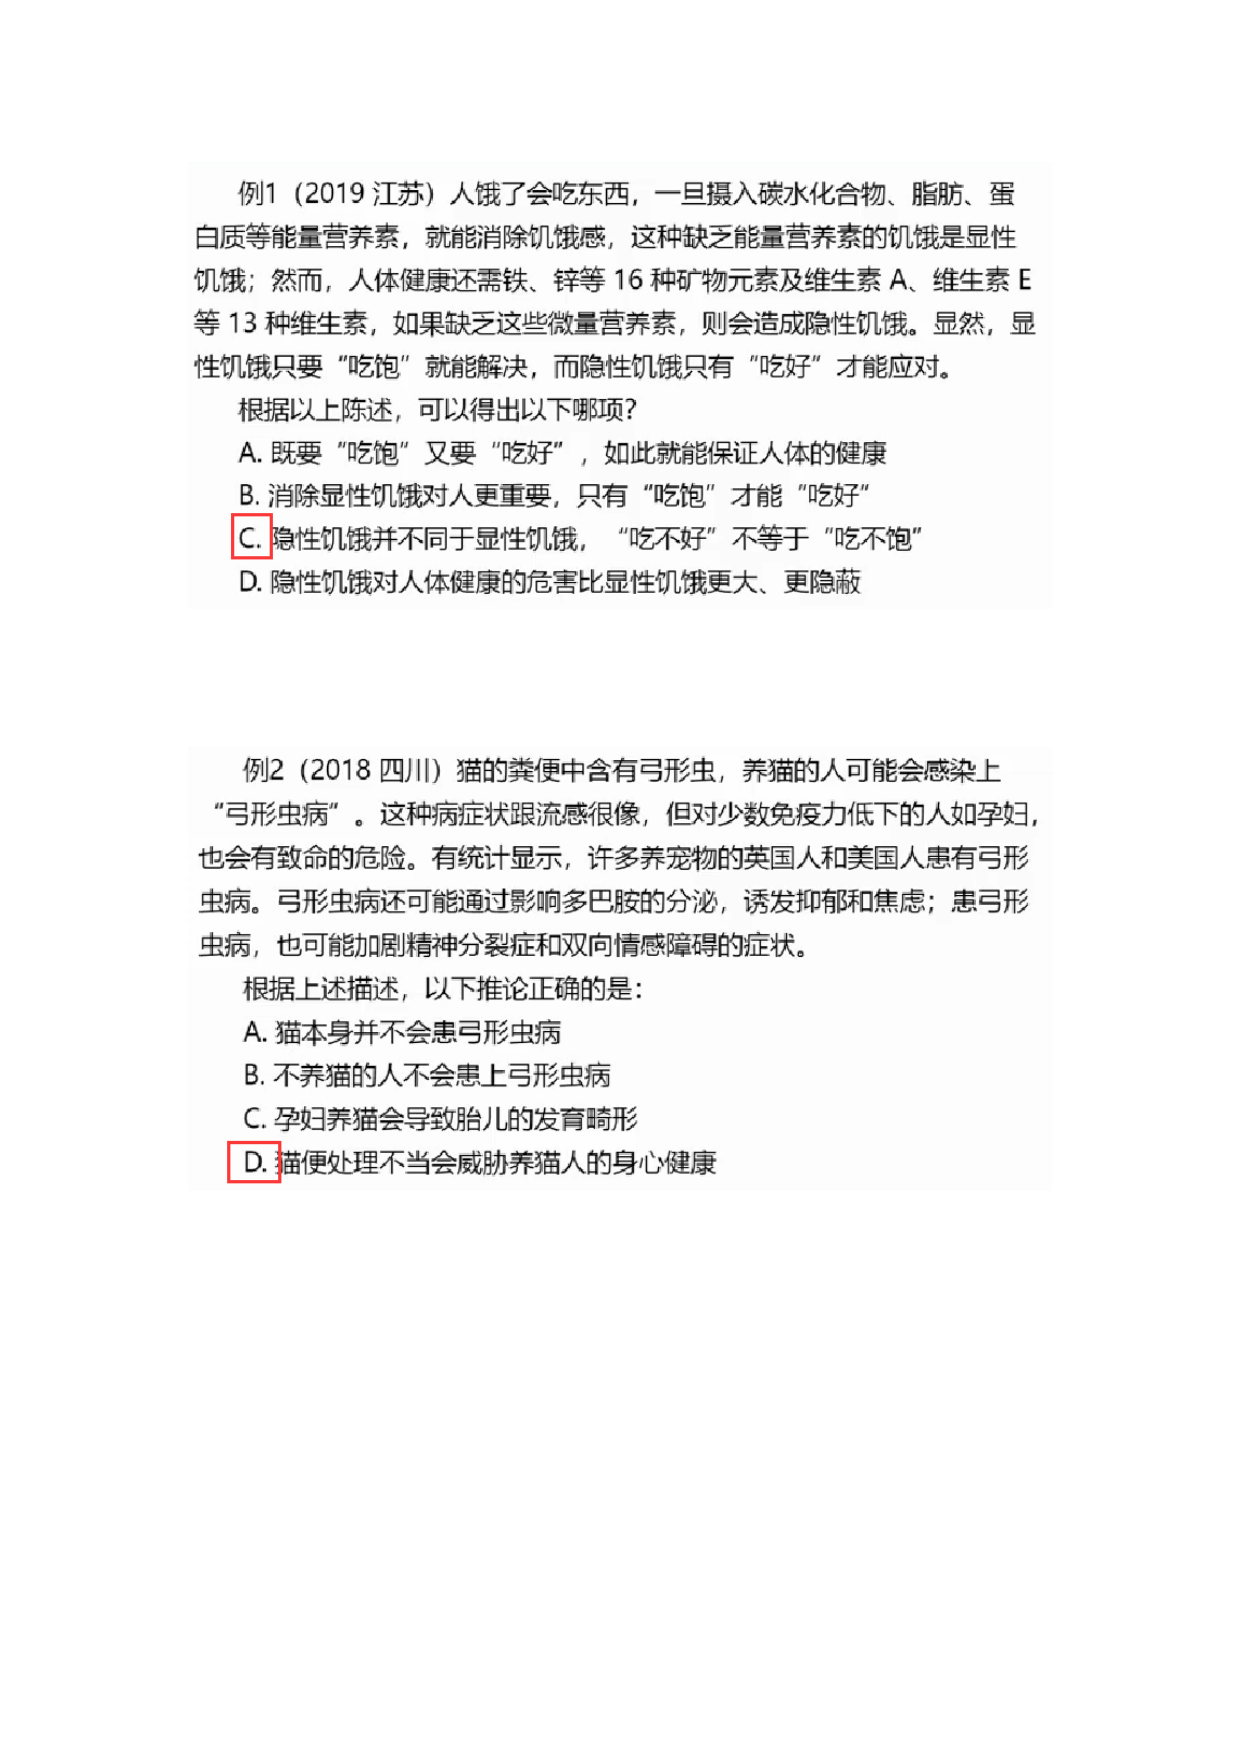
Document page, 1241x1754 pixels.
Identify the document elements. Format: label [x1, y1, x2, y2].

picture [187, 747, 1053, 1191]
picture [187, 162, 1053, 609]
